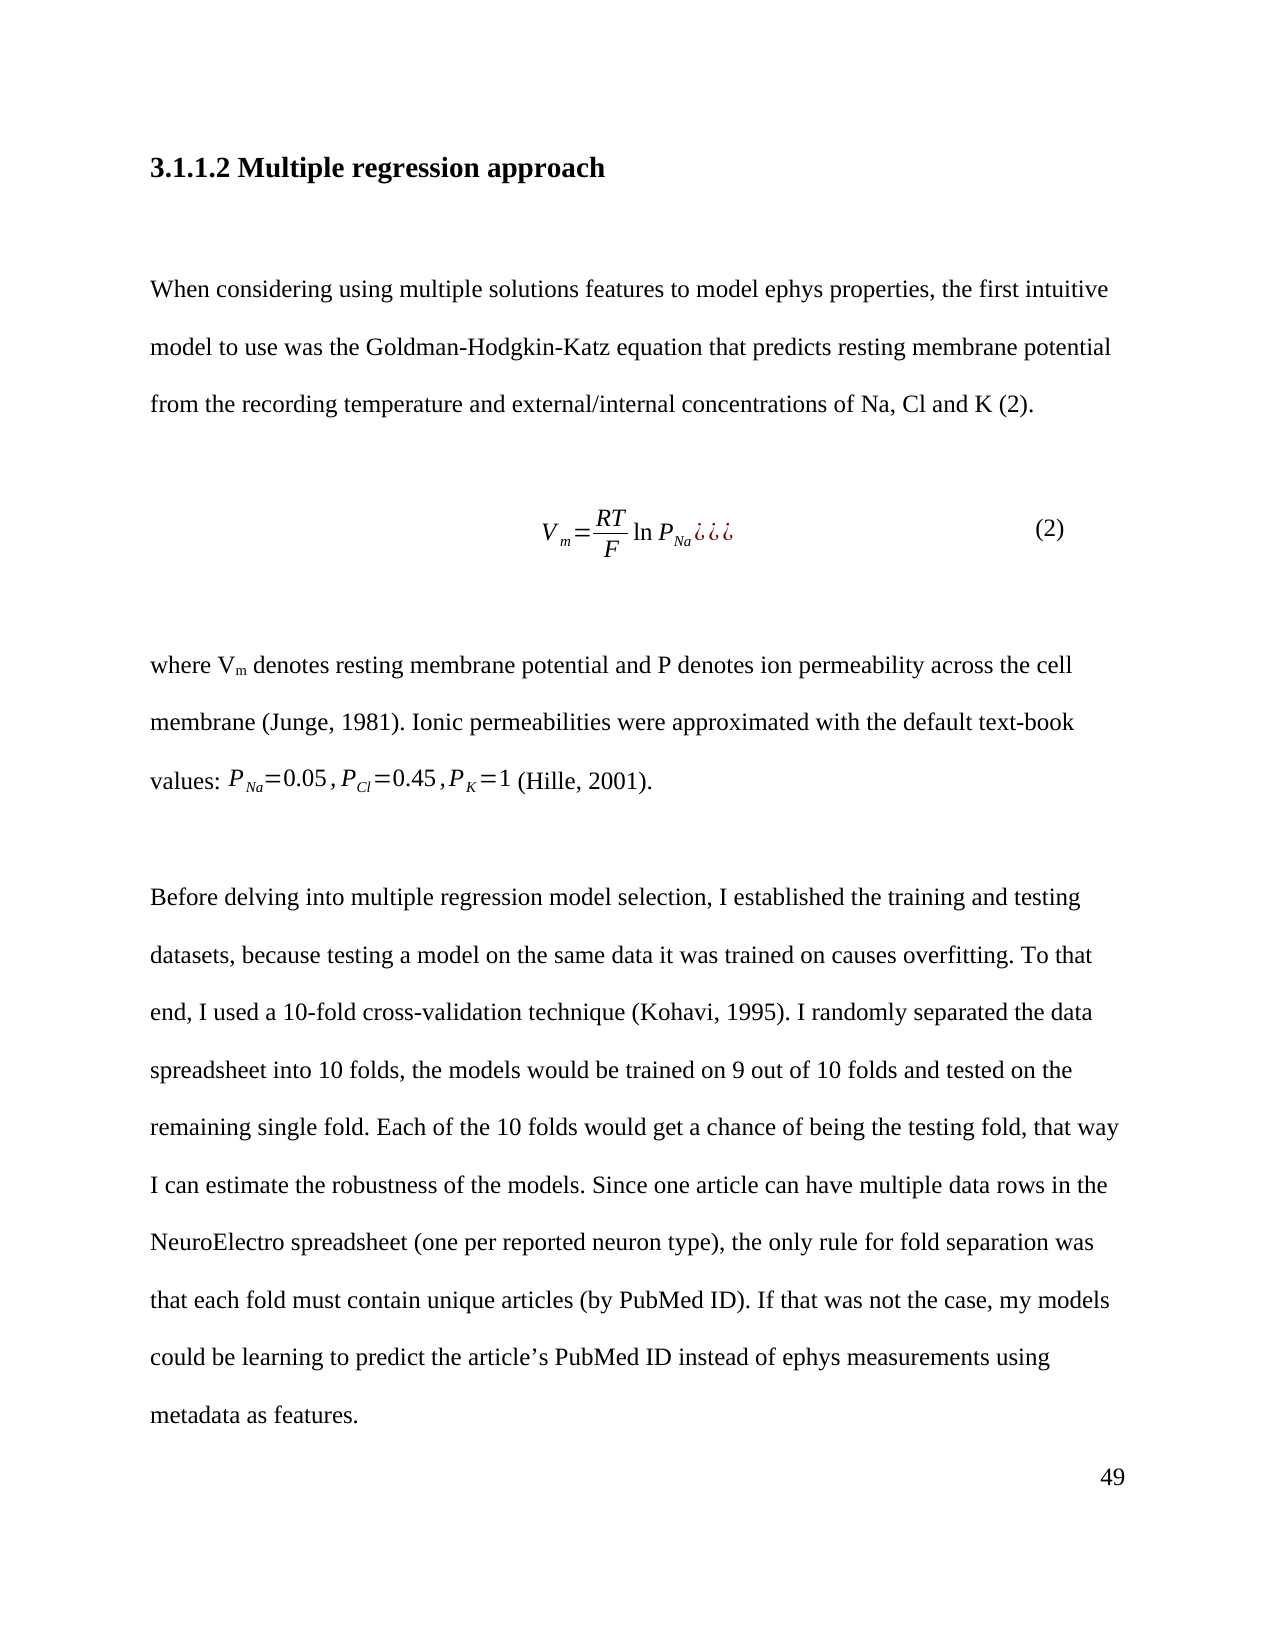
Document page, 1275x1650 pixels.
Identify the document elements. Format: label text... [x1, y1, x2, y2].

text When considering using multiple solutions features to model ephys properties, the first intuitive model to use was the Goldman-Hodgkin-Katz equation that predicts resting membrane potential from the recording temperature and external/internal concentrations of Na, Cl and K (2). [150, 274, 1125, 418]
subtitle Multiple regression approach [150, 150, 1125, 183]
text where Vm denotes resting membrane potential and P denotes ion permeability across the cell membrane (Junge, 1981). Ionic permeabilities were approximated with the default text-book values: (Hille, 2001). [150, 650, 1125, 796]
text Before delving into multiple regression model selection, I established the training and testing datasets, because testing a model on the same data it was trained on causes overfitting. To that end, I used a 10-fold cross-validation technique (Kohavi, 1995). I randomly separated the data spreadsheet into 10 folds, the models would be trained on 9 out of 10 folds and tested on the remaining single fold. Each of the 10 folds would get a chance of being the testing fold, that way I can estimate the robustness of the models. Since one article can have multiple data rows in the NeuroElectro spreadsheet (one per reported neuron type), the only rule for fold separation was that each fold must contain unique articles (by PubMed ID). If that was not the case, my models could be learning to predict the article’s PubMed ID instead of ephys measurements using metadata as features. [150, 882, 1125, 1429]
